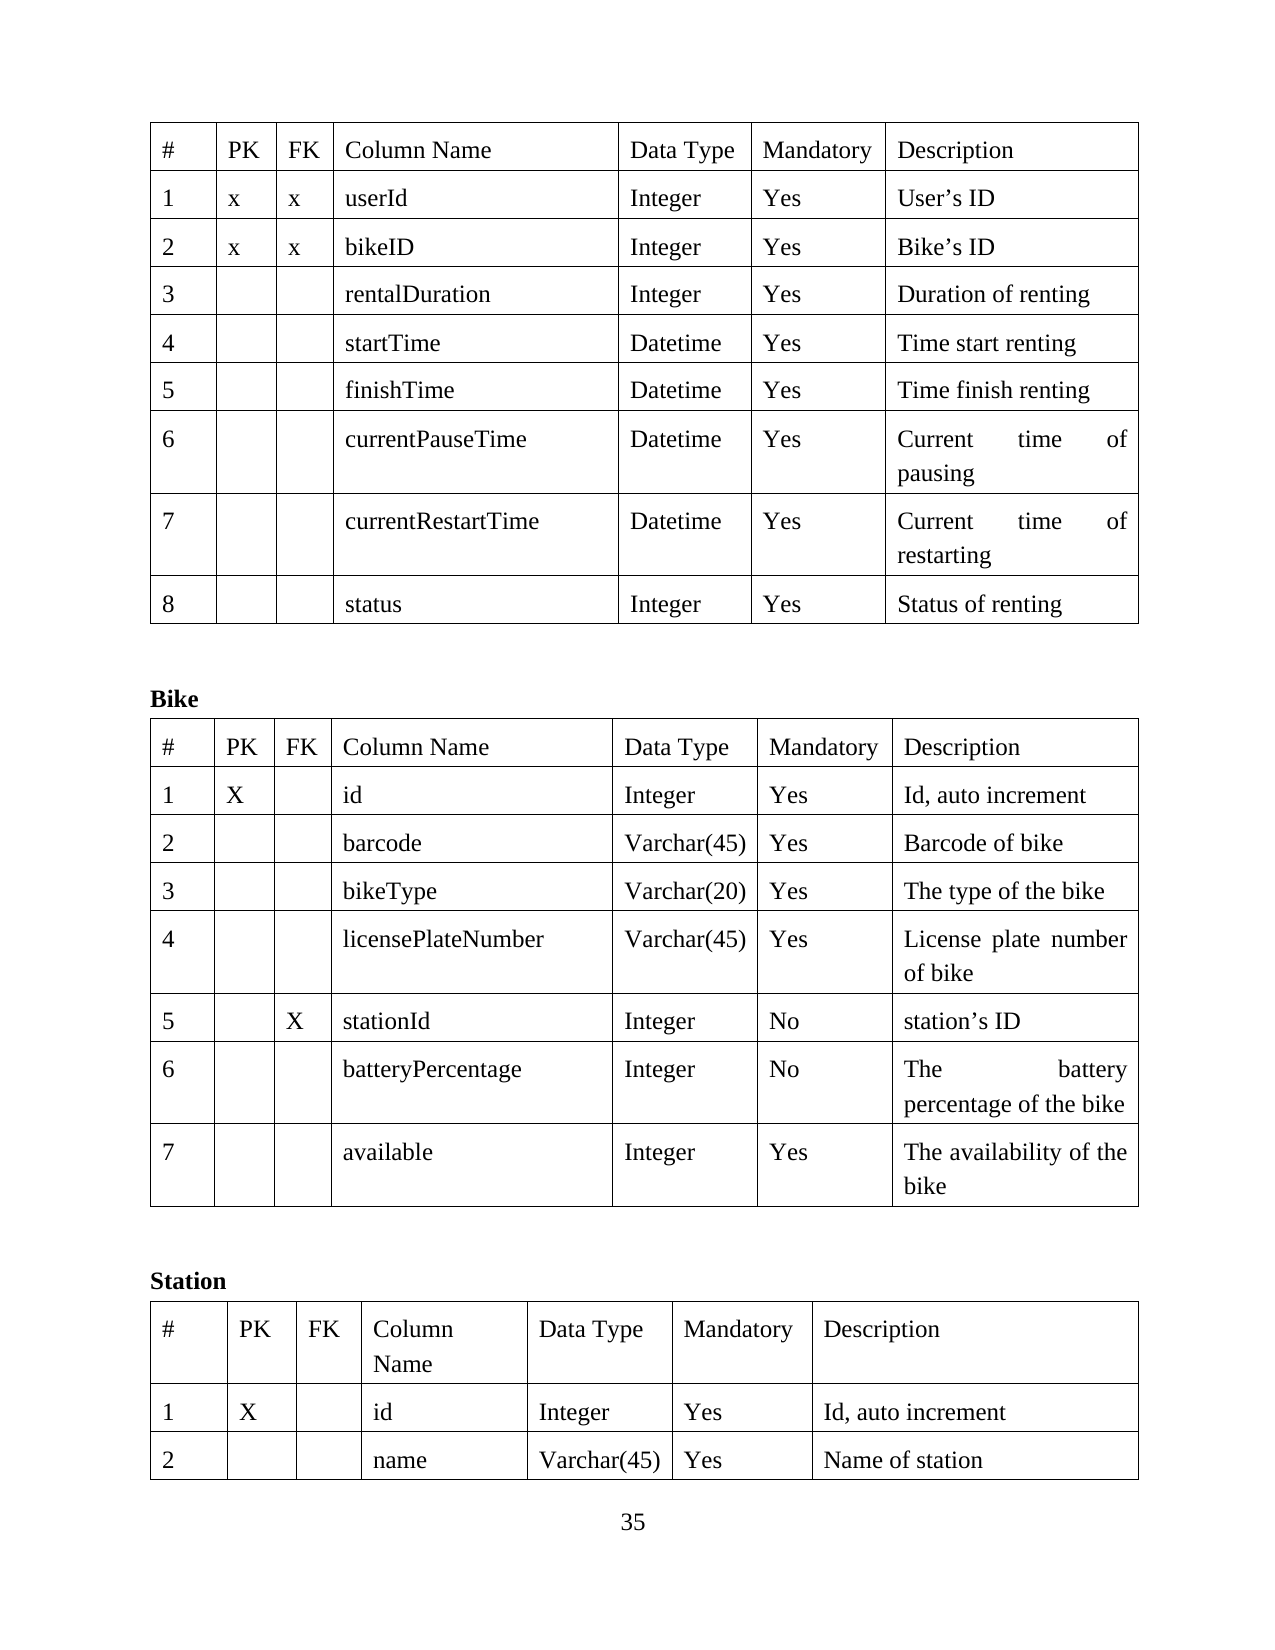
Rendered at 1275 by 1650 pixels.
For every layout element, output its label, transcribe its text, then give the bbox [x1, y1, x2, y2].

table_cell X [215, 767, 274, 814]
table_cell [275, 1042, 331, 1123]
table_cell Integer [613, 767, 757, 814]
table_header FK [275, 719, 331, 766]
table_cell [297, 1384, 361, 1431]
table_cell currentPauseTime [334, 411, 618, 493]
table_cell [215, 1124, 274, 1206]
table_header Data Type [528, 1302, 672, 1383]
table_cell barcode [332, 815, 612, 862]
table_cell Varchar(45) [613, 911, 757, 993]
table_header FK [277, 123, 333, 170]
table_cell 4 [151, 315, 216, 362]
table_cell X [228, 1384, 296, 1431]
table_cell Yes [752, 171, 885, 218]
table_cell Yes [758, 1124, 892, 1206]
table_cell Yes [752, 219, 885, 266]
table_cell Datetime [619, 411, 751, 493]
table_cell Varchar(45) [528, 1432, 672, 1479]
table_cell finishTime [334, 363, 618, 410]
table_header PK [228, 1302, 296, 1383]
table_cell Time finish renting [886, 363, 1138, 410]
table_cell Current time of restarting [886, 494, 1138, 575]
table_cell 6 [151, 411, 216, 493]
table_cell Yes [752, 494, 885, 575]
table_cell 3 [151, 267, 216, 314]
table_header Description [813, 1302, 1138, 1383]
table_cell 5 [151, 363, 216, 410]
table_cell 1 [151, 767, 214, 814]
table_cell x [277, 219, 333, 266]
table_cell 7 [151, 494, 216, 575]
table_cell 1 [151, 1384, 227, 1431]
table_cell Name of station [813, 1432, 1138, 1479]
table_header Mandatory [758, 719, 892, 766]
table_cell Id, auto increment [893, 767, 1138, 814]
table_cell [217, 411, 276, 493]
table_cell bikeType [332, 863, 612, 910]
table_header Mandatory [673, 1302, 812, 1383]
table_cell station’s ID [893, 994, 1138, 1041]
table_cell Bike’s ID [886, 219, 1138, 266]
table_cell rentalDuration [334, 267, 618, 314]
table_cell currentRestartTime [334, 494, 618, 575]
table_cell [215, 911, 274, 993]
table_cell Yes [673, 1432, 812, 1479]
table_header PK [217, 123, 276, 170]
table_header Data Type [613, 719, 757, 766]
table_cell Integer [613, 1042, 757, 1123]
table_cell stationId [332, 994, 612, 1041]
table_cell status [334, 576, 618, 623]
table_header Column Name [334, 123, 618, 170]
table_cell bikeID [334, 219, 618, 266]
table_cell [217, 363, 276, 410]
table_cell [215, 994, 274, 1041]
table_cell Yes [752, 363, 885, 410]
table_cell [215, 1042, 274, 1123]
table_cell Yes [758, 815, 892, 862]
table_cell 2 [151, 219, 216, 266]
table_header Column Name [362, 1302, 527, 1383]
table_cell No [758, 994, 892, 1041]
table_cell User’s ID [886, 171, 1138, 218]
table_cell userId [334, 171, 618, 218]
text Bike [150, 684, 1116, 712]
table_cell [275, 863, 331, 910]
table_cell [228, 1432, 296, 1479]
table_cell x [217, 219, 276, 266]
table_cell The type of the bike [893, 863, 1138, 910]
text Station [150, 1266, 1116, 1295]
table_cell Integer [528, 1384, 672, 1431]
table_cell Varchar(20) [613, 863, 757, 910]
table_cell License plate number of bike [893, 911, 1138, 993]
table_cell No [758, 1042, 892, 1123]
table_cell Yes [752, 267, 885, 314]
table_cell Integer [613, 1124, 757, 1206]
table_header Data Type [619, 123, 751, 170]
table_cell Yes [752, 411, 885, 493]
table_cell [275, 1124, 331, 1206]
table_cell [275, 815, 331, 862]
table_cell Current time of pausing [886, 411, 1138, 493]
table_cell [217, 267, 276, 314]
table_cell Yes [758, 863, 892, 910]
table_cell [215, 815, 274, 862]
table_header PK [215, 719, 274, 766]
table_cell 3 [151, 863, 214, 910]
table_cell Datetime [619, 315, 751, 362]
table_cell licensePlateNumber [332, 911, 612, 993]
table_cell Yes [752, 576, 885, 623]
table_cell 2 [151, 815, 214, 862]
table_cell Yes [758, 767, 892, 814]
table_cell [277, 267, 333, 314]
table_cell 4 [151, 911, 214, 993]
table_cell X [275, 994, 331, 1041]
table_cell [217, 315, 276, 362]
table_cell startTime [334, 315, 618, 362]
table_cell Yes [673, 1384, 812, 1431]
table_cell [217, 576, 276, 623]
table_cell [275, 767, 331, 814]
table_header # [151, 123, 216, 170]
table_cell Id, auto increment [813, 1384, 1138, 1431]
table_cell Integer [613, 994, 757, 1041]
table_header Description [886, 123, 1138, 170]
table_cell Integer [619, 219, 751, 266]
table_cell [215, 863, 274, 910]
table_cell The battery percentage of the bike [893, 1042, 1138, 1123]
table_cell Integer [619, 171, 751, 218]
table_cell [277, 576, 333, 623]
table_cell 5 [151, 994, 214, 1041]
table_cell [217, 494, 276, 575]
table_cell Yes [752, 315, 885, 362]
table_cell 2 [151, 1432, 227, 1479]
table_cell [275, 911, 331, 993]
table_cell [277, 411, 333, 493]
table_cell 6 [151, 1042, 214, 1123]
table_header # [151, 1302, 227, 1383]
table_cell x [277, 171, 333, 218]
table_cell 8 [151, 576, 216, 623]
table_cell [277, 363, 333, 410]
table_cell Yes [758, 911, 892, 993]
table_cell 1 [151, 171, 216, 218]
table_cell batteryPercentage [332, 1042, 612, 1123]
table_header Column Name [332, 719, 612, 766]
table_cell Integer [619, 267, 751, 314]
table_cell 7 [151, 1124, 214, 1206]
table_header # [151, 719, 214, 766]
table_cell Status of renting [886, 576, 1138, 623]
table_header FK [297, 1302, 361, 1383]
table_cell Barcode of bike [893, 815, 1138, 862]
table_cell The availability of the bike [893, 1124, 1138, 1206]
table_cell id [362, 1384, 527, 1431]
table_cell Time start renting [886, 315, 1138, 362]
table_cell Varchar(45) [613, 815, 757, 862]
table_cell available [332, 1124, 612, 1206]
table_header Mandatory [752, 123, 885, 170]
table_cell Integer [619, 576, 751, 623]
table_cell x [217, 171, 276, 218]
table_cell [297, 1432, 361, 1479]
table_cell [277, 494, 333, 575]
table_cell id [332, 767, 612, 814]
table_cell name [362, 1432, 527, 1479]
table_cell Duration of renting [886, 267, 1138, 314]
table_cell Datetime [619, 363, 751, 410]
table_cell Datetime [619, 494, 751, 575]
table_header Description [893, 719, 1138, 766]
table_cell [277, 315, 333, 362]
